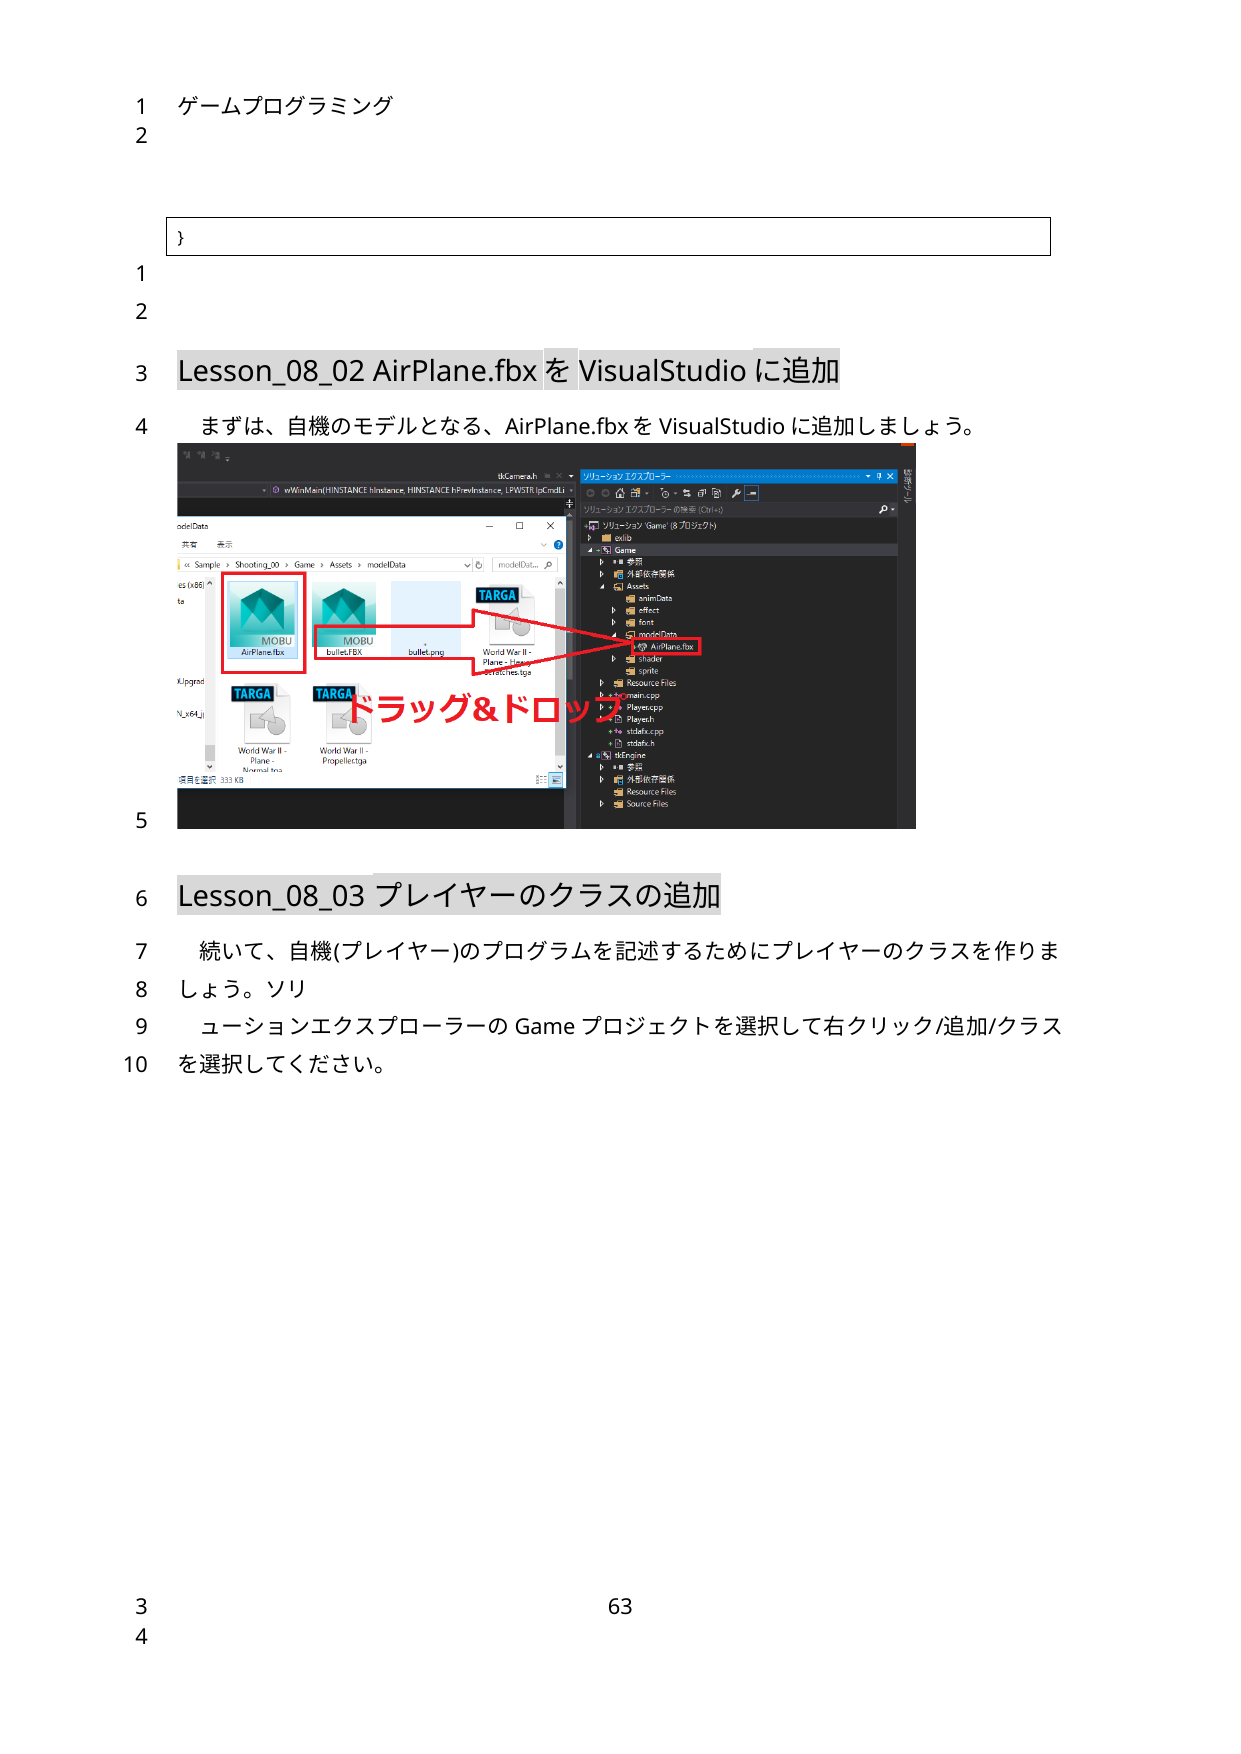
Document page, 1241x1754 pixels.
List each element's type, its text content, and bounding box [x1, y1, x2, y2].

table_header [167, 218, 1050, 255]
text ューションエクスプローラーのGameプロジェクトを選択して右クリック/追加/クラスを選択してください。 [177, 1006, 1063, 1081]
subtitle Lesson_08_02 AirPlane.fbxをVisualStudioに追加 [177, 331, 1063, 406]
text まずは、自機のモデルとなる、AirPlane.fbxをVisualStudioに追加しましょう。 [177, 406, 1063, 444]
text 続いて、自機(プレイヤー)のプログラムを記述するためにプレイヤーのクラスを作りましょう。ソリ [177, 931, 1063, 1006]
picture [177, 443, 916, 829]
subtitle Lesson_08_03 プレイヤーのクラスの追加 [177, 856, 1063, 931]
